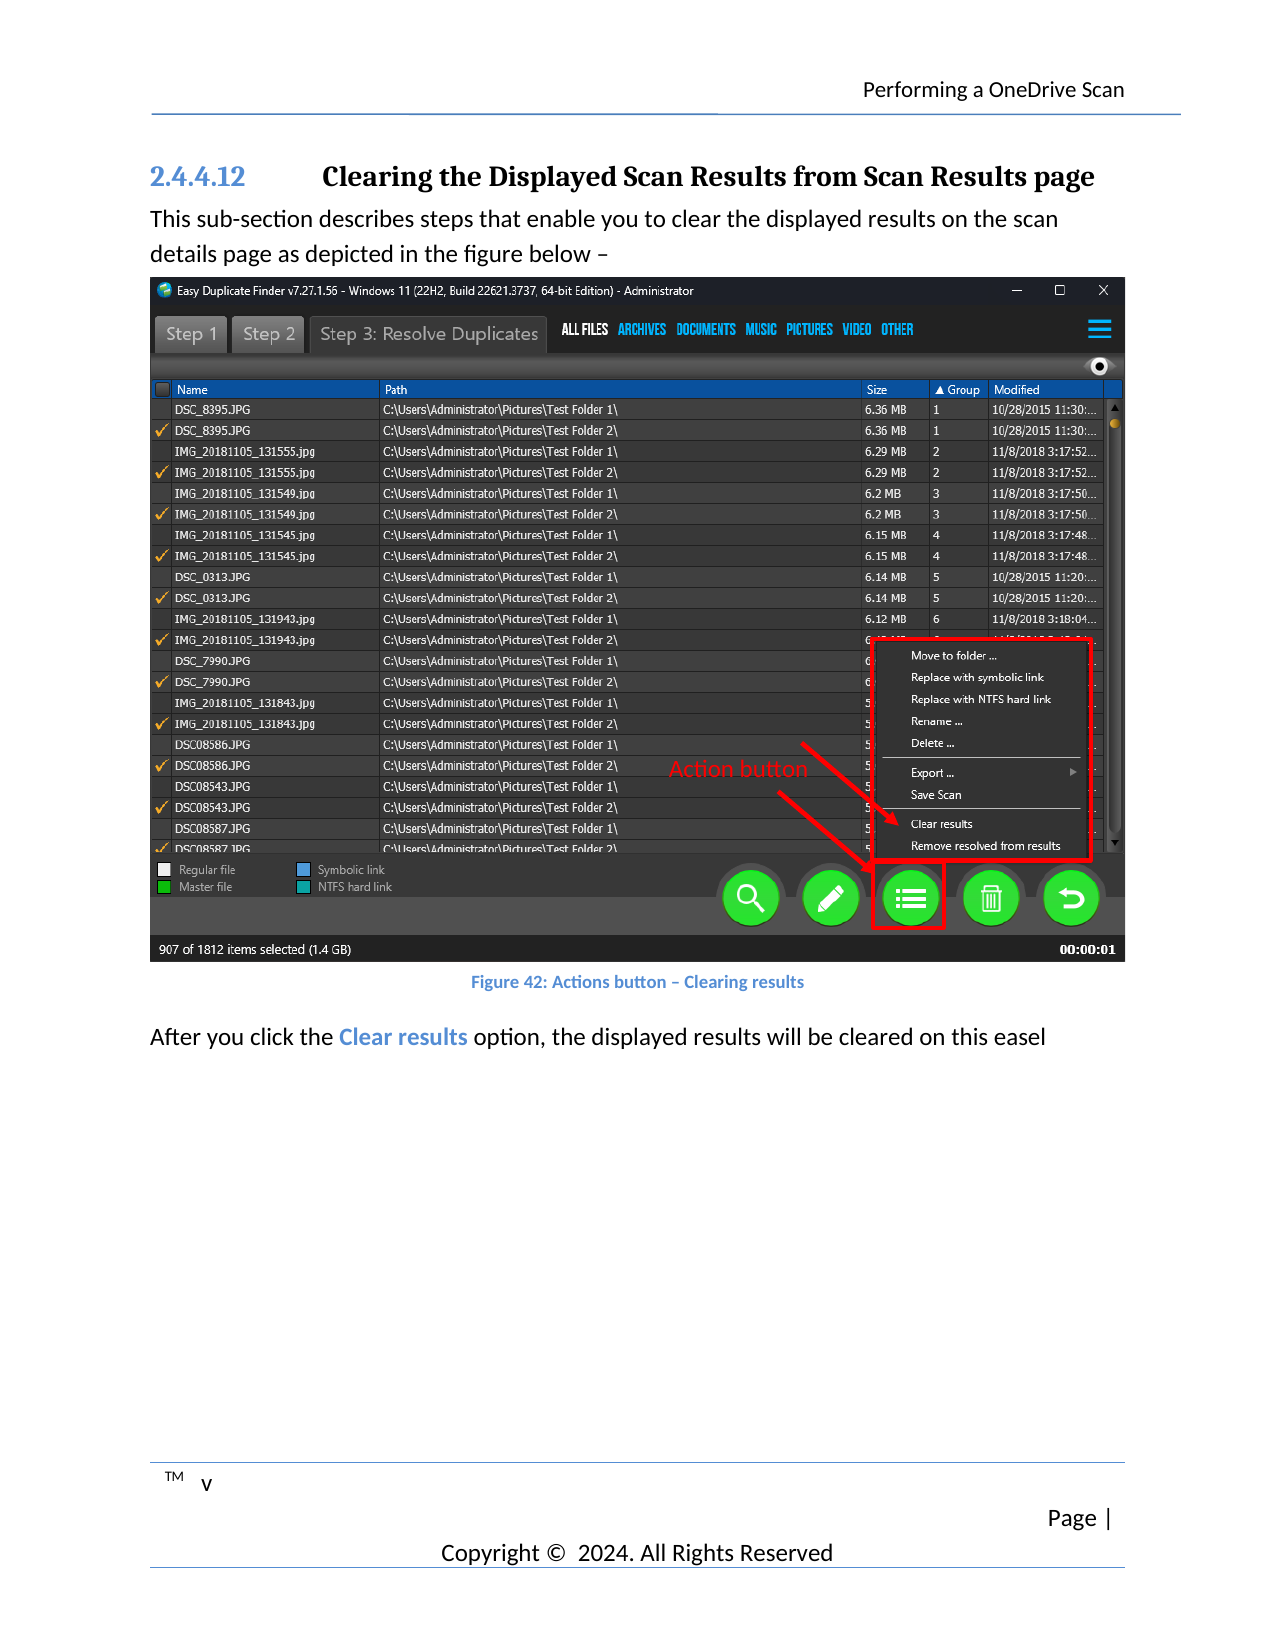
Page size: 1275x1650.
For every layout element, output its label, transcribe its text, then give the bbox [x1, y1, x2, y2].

text Figure 42: Actions button – Clearing results [150, 971, 1125, 993]
subtitle Clearing the Displayed Scan Results from Scan Results page [150, 160, 1125, 194]
picture [150, 277, 1125, 962]
text After you click the Clear results option, the displayed results will be cleared on this easel [150, 1021, 1125, 1052]
text This sub-section describes steps that enable you to clear the displayed results on the scan details page as depicted in the figure below – [150, 203, 1125, 269]
